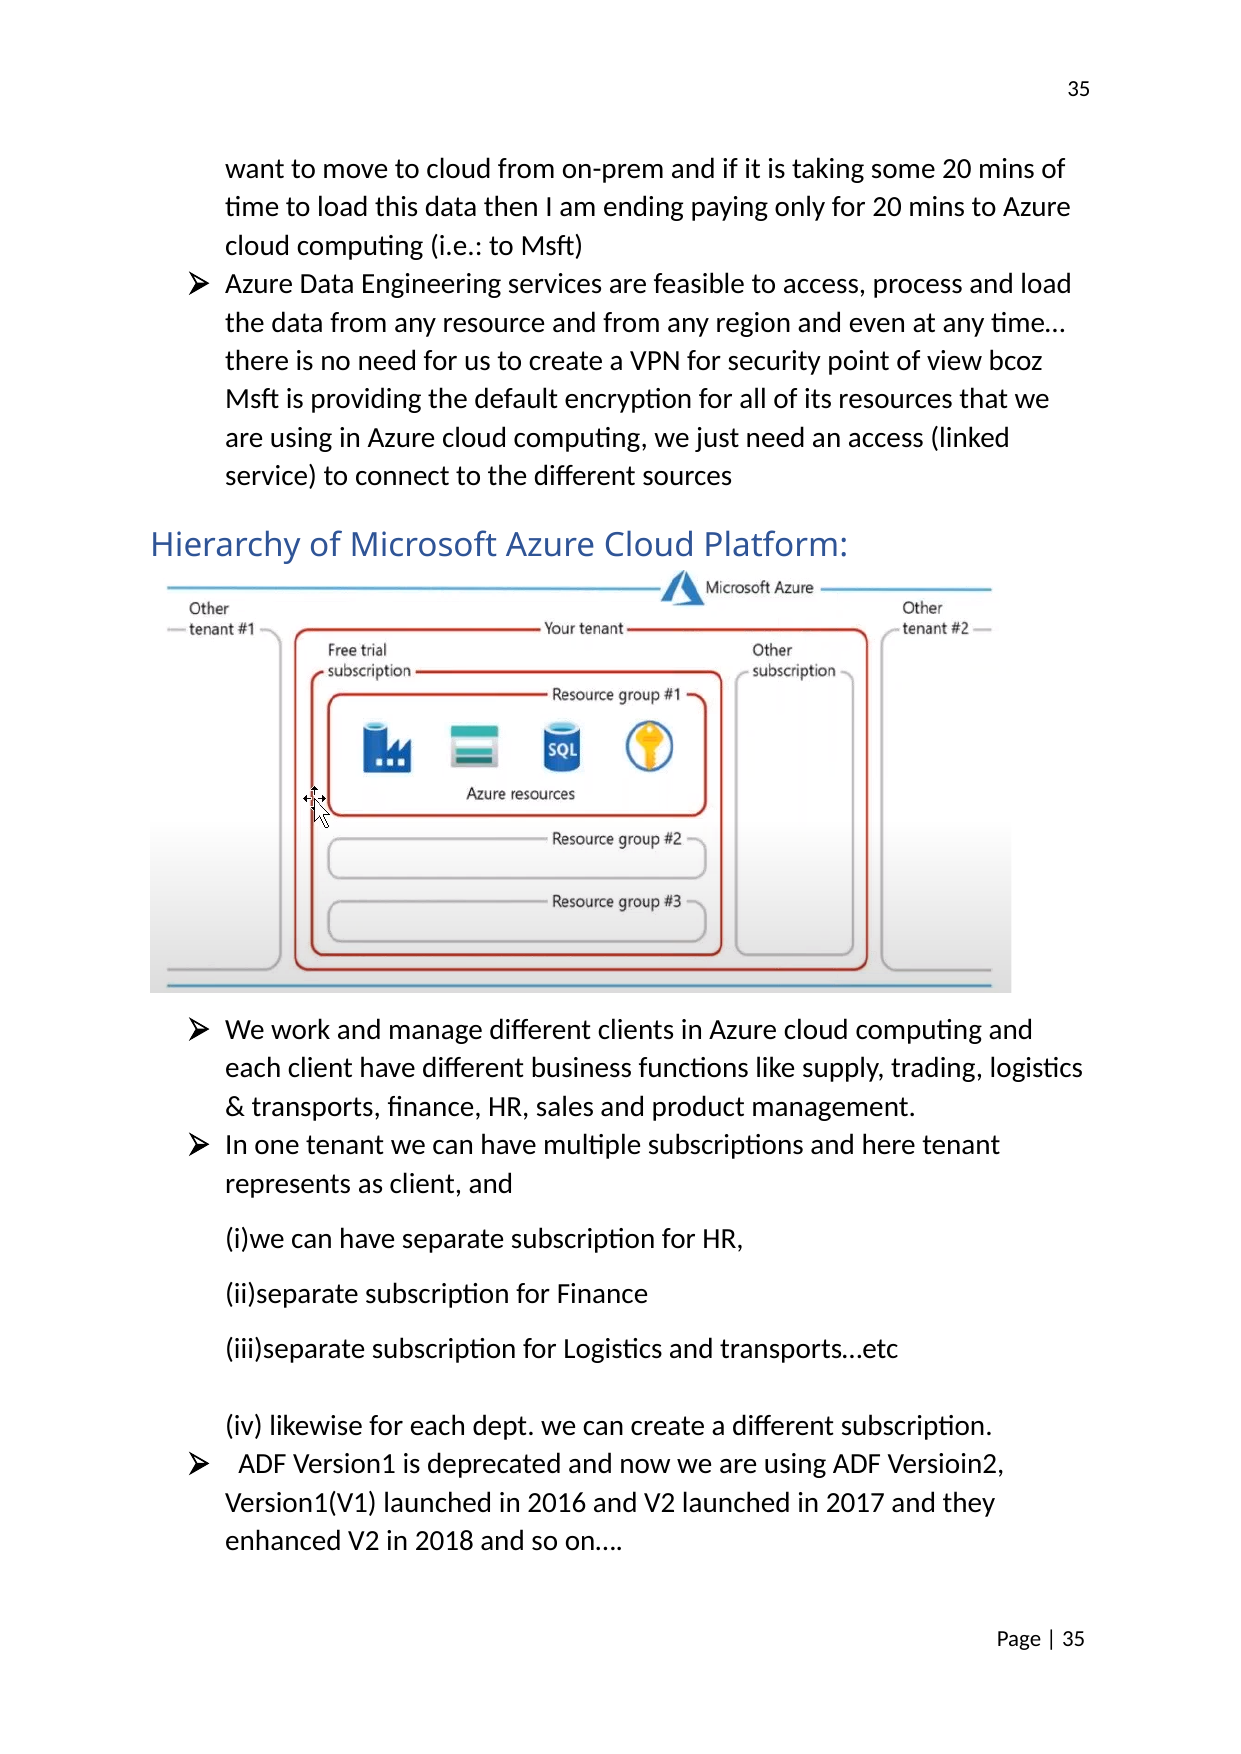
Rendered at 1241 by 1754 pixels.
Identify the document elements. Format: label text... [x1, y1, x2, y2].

list ADF Version1 is deprecated and now we are using ADF Versioin2, Version1(V1) launched in 2016 and V2 launched in 2017 and they enhanced V2 in 2018 and so on…. [187, 1446, 1090, 1558]
text (i)we can have separate subscription for HR, [150, 1220, 1090, 1256]
subtitle Hierarchy of Microsoft Azure Cloud Platform: [150, 521, 1090, 566]
list (iv) likewise for each dept. we can create a different subscription. [225, 1407, 1090, 1443]
list In one tenant we can have multiple subscriptions and here tenant represents as client, and [187, 1126, 1090, 1201]
text (ii)separate subscription for Finance [150, 1275, 1090, 1311]
list Azure Data Engineering services are feasible to access, process and load the data from any resource and from any region and even at any time…there is no need for us to create a VPN for security point of view bcoz Msft is providing the default encryption for all of its resources that we are using in Azure cloud computing, we just need an access (linked service) to connect to the different sources [187, 265, 1090, 493]
picture [150, 570, 1012, 993]
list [187, 150, 1090, 262]
list We work and manage different clients in Azure cloud computing and each client have different business functions like supply, trading, logistics & transports, finance, HR, sales and product management. [187, 1011, 1090, 1124]
list (iii)separate subscription for Logistics and transports…etc [225, 1330, 1090, 1366]
